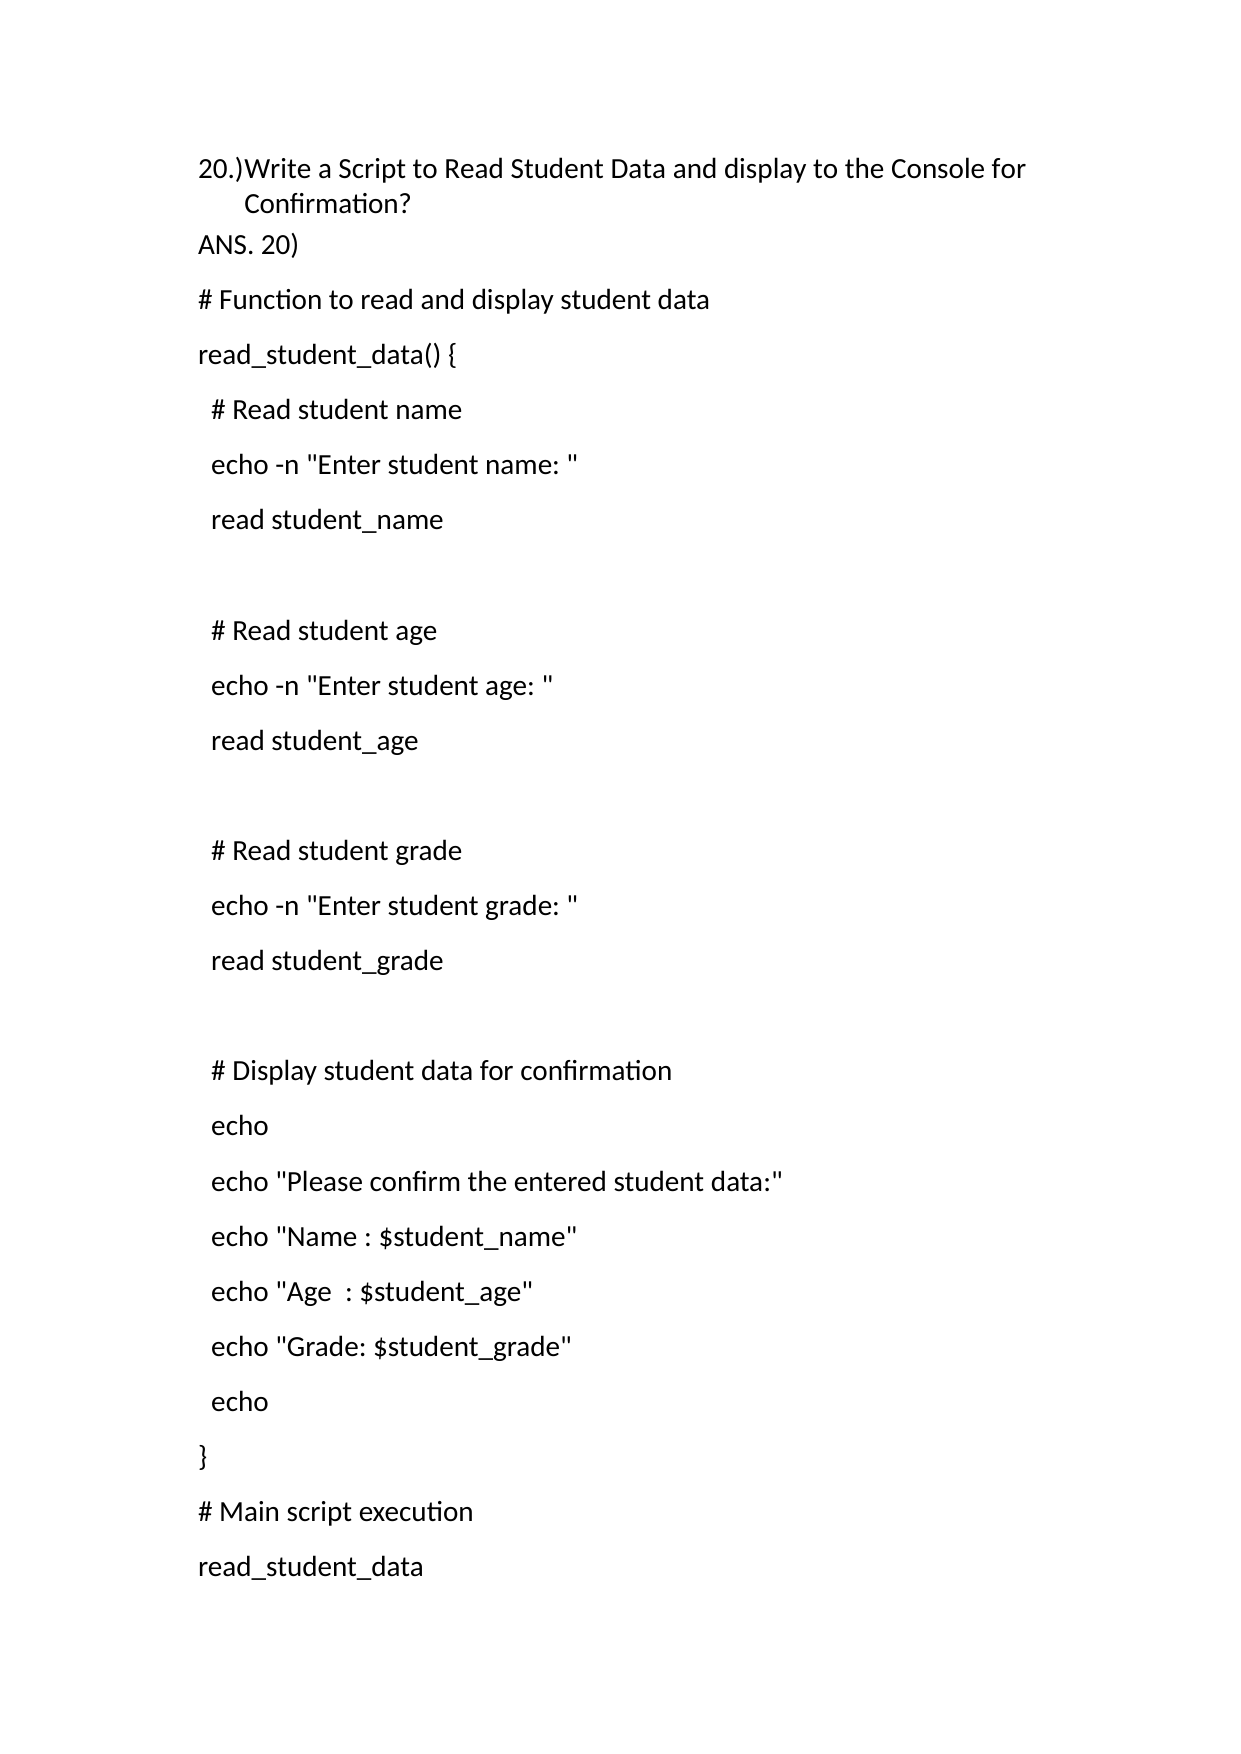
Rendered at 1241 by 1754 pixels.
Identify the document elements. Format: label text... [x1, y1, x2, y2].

text echo -n "Enter student age: " [198, 667, 1090, 702]
text echo "Please confirm the entered student data:" [198, 1163, 1090, 1198]
text read_student_data() { [198, 336, 1090, 372]
text read student_age [198, 722, 1090, 757]
text read student_name [198, 501, 1090, 537]
text echo "Age : $student_age" [198, 1273, 1090, 1308]
text # Main script execution [198, 1493, 1090, 1529]
text read student_grade [198, 942, 1090, 978]
text echo -n "Enter student grade: " [198, 887, 1090, 923]
text # Read student age [198, 612, 1090, 647]
text # Read student grade [198, 832, 1090, 868]
text echo [198, 1383, 1090, 1419]
text # Function to read and display student data [198, 281, 1090, 317]
text echo "Name : $student_name" [198, 1218, 1090, 1253]
text ANS. 20) [198, 226, 1090, 261]
text read_student_data [198, 1548, 1090, 1584]
text echo -n "Enter student name: " [198, 446, 1090, 482]
text # Read student name [198, 391, 1090, 427]
text echo "Grade: $student_grade" [198, 1328, 1090, 1363]
text } [198, 1438, 1090, 1474]
list Write a Script to Read Student Data and display to the Console for Confirmation? [198, 150, 1090, 221]
text # Display student data for confirmation [198, 1052, 1090, 1088]
text echo [198, 1107, 1090, 1143]
